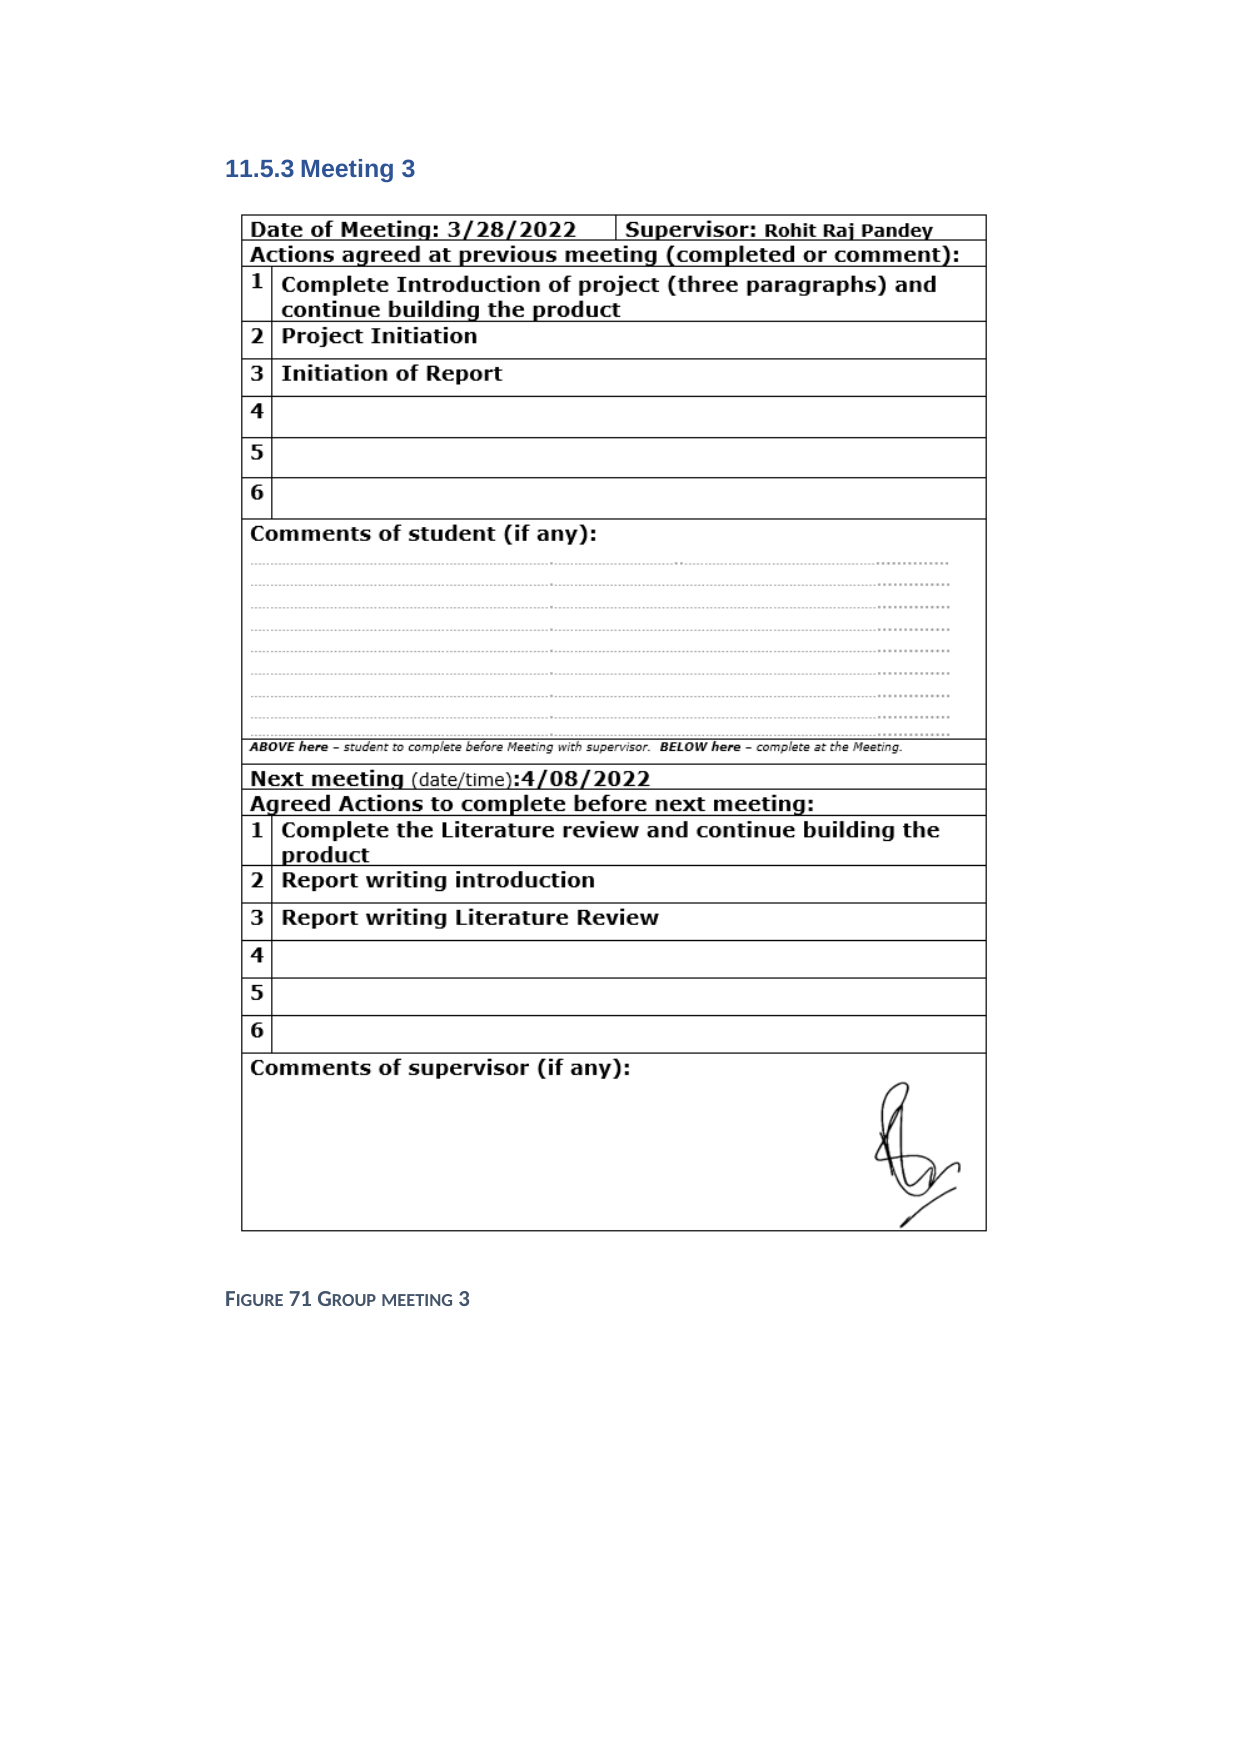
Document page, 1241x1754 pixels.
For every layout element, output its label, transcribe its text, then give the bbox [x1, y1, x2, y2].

subtitle 11.5.3 Meeting 3 [225, 154, 1090, 183]
picture [225, 197, 997, 1254]
